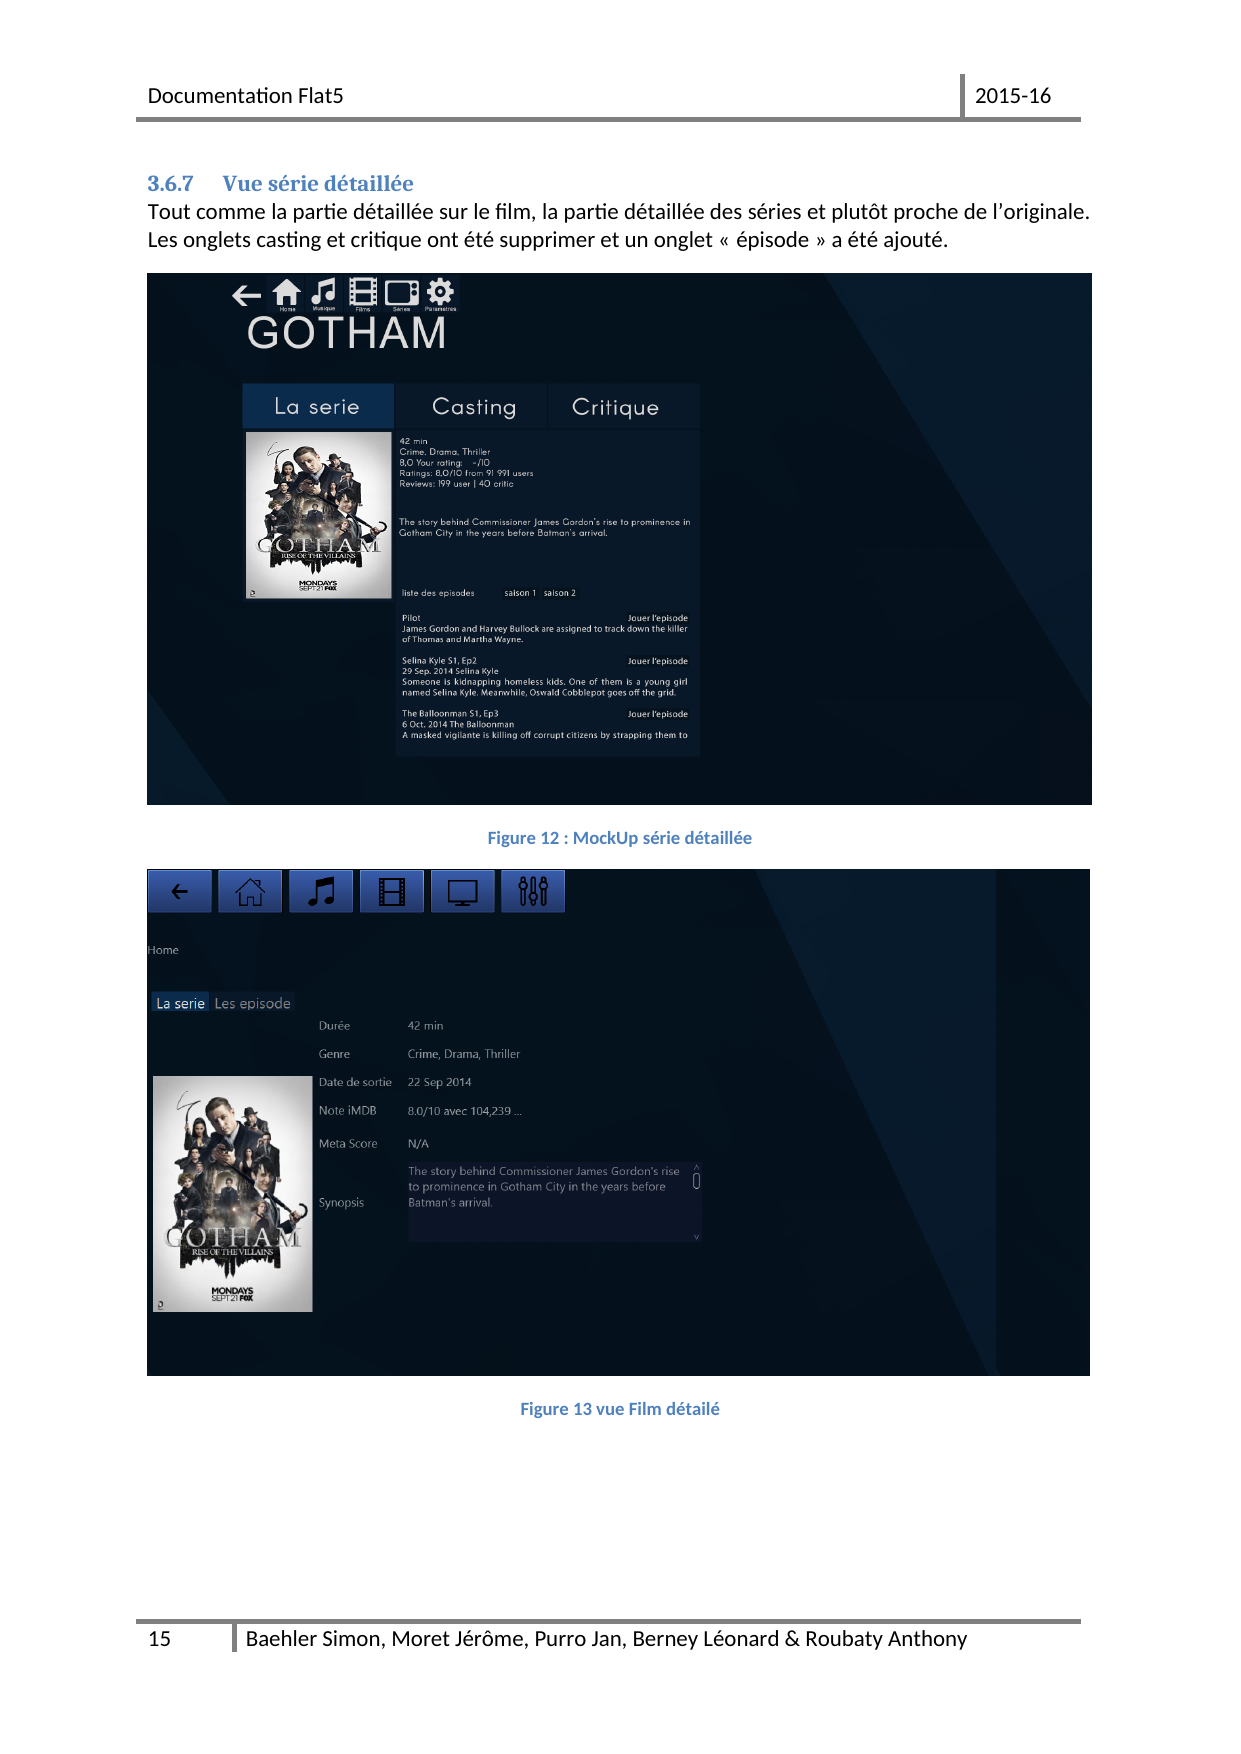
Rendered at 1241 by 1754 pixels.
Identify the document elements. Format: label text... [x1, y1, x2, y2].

picture [147, 869, 1090, 1376]
text Tout comme la partie détaillée sur le film, la partie détaillée des séries et plutôt proche de l’originale. Les onglets casting et critique ont été supprimer et un onglet « épisode » a été ajouté. [148, 197, 1092, 253]
text Figure 12 : MockUp série détaillée [148, 826, 1092, 849]
picture [147, 273, 1092, 805]
subtitle Vue série détaillée [148, 170, 1092, 197]
text Figure 13 vue Film détailé [148, 1397, 1092, 1420]
